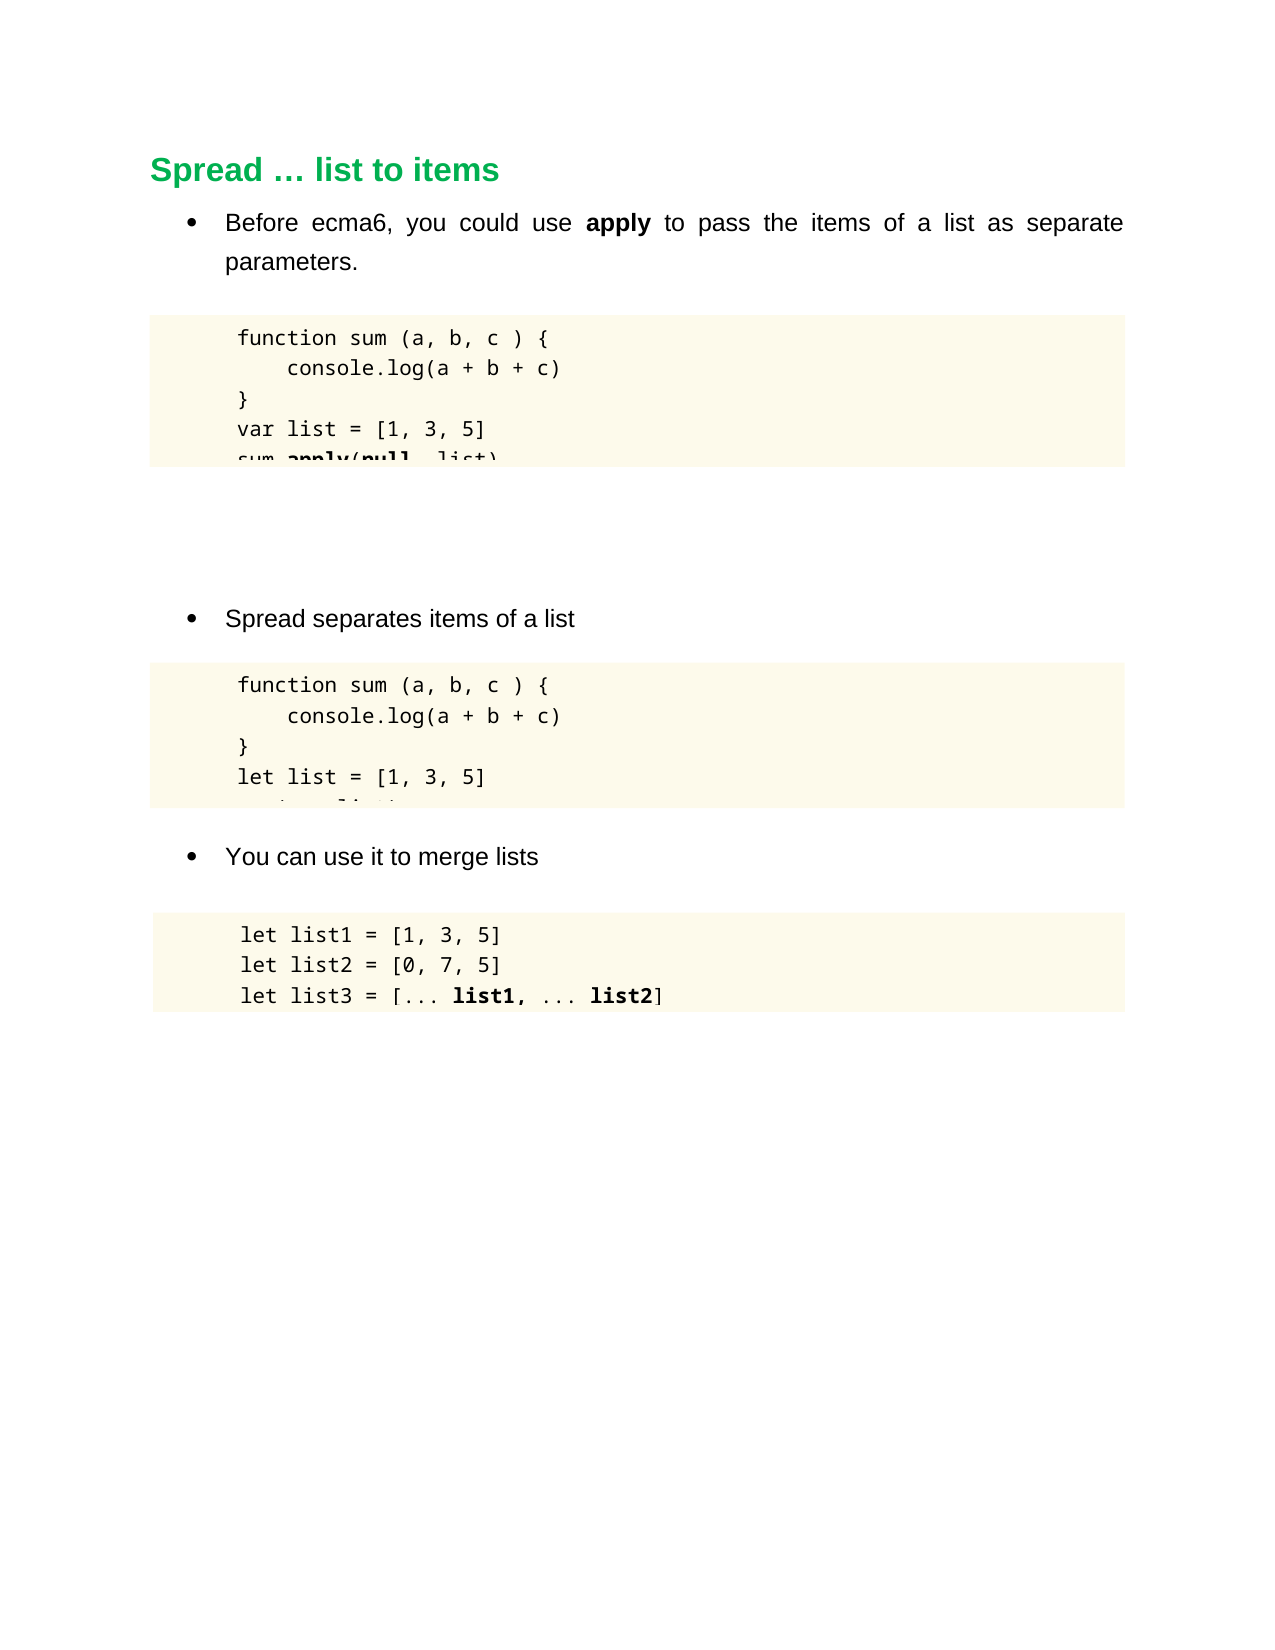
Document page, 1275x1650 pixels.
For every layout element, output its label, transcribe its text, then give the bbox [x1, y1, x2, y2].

list You can use it to merge lists [187, 841, 1125, 870]
text Spread … list to items [150, 150, 1125, 188]
list Spread separates items of a list [187, 604, 1125, 633]
list Before ecma6, you could use apply to pass the items of a list as separate parameters. [187, 208, 1125, 276]
